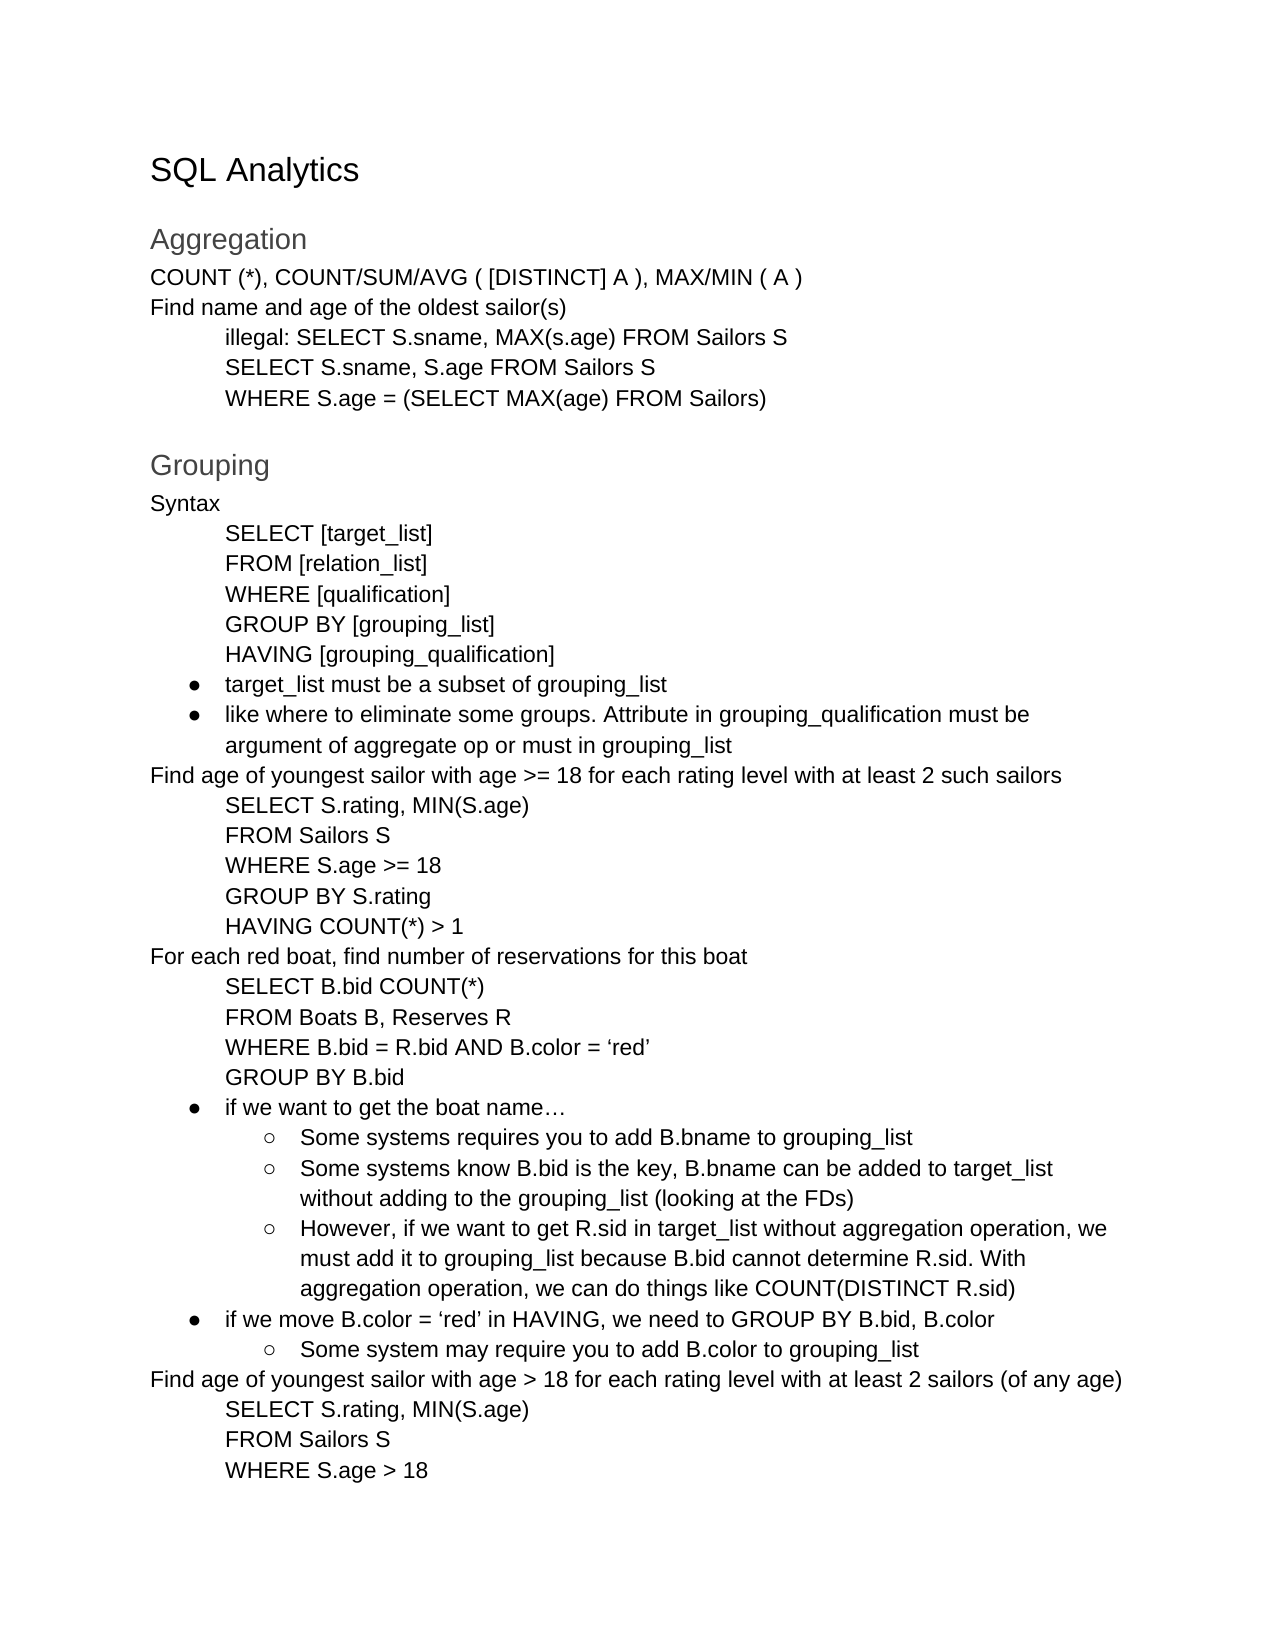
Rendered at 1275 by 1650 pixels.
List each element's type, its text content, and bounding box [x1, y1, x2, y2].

text FROM Sailors S [225, 1426, 1125, 1453]
text SELECT S.rating, MIN(S.age) [225, 792, 1125, 818]
text WHERE S.age >= 18 [225, 852, 1125, 879]
list if we move B.color = ‘red’ in HAVING, we need to GROUP BY B.bid, B.color [187, 1306, 1125, 1332]
list Some system may require you to add B.color to grouping_list [262, 1336, 1125, 1362]
text illegal: SELECT S.sname, MAX(s.age) FROM Sailors S [225, 324, 1125, 350]
text WHERE S.age = (SELECT MAX(age) FROM Sailors) [225, 384, 1125, 411]
subtitle SQL Analytics [150, 150, 1125, 188]
subtitle Grouping [150, 448, 1125, 482]
text Find age of youngest sailor with age >= 18 for each rating level with at least 2 such sailors [150, 762, 1125, 788]
list Some systems requires you to add B.bname to grouping_list [262, 1124, 1125, 1151]
text HAVING COUNT(*) > 1 [225, 913, 1125, 939]
text SELECT [target_list] [225, 520, 1125, 546]
text GROUP BY B.bid [225, 1064, 1125, 1090]
text FROM Sailors S [225, 822, 1125, 848]
list if we want to get the boat name… [187, 1094, 1125, 1120]
text Find age of youngest sailor with age > 18 for each rating level with at least 2 sailors (of any age) [150, 1366, 1125, 1392]
list Some systems know B.bid is the key, B.bname can be added to target_list without adding to the grouping_list (looking at the FDs) [262, 1154, 1125, 1211]
text WHERE S.age > 18 [225, 1457, 1125, 1483]
text Syntax [150, 490, 1125, 516]
text COUNT (*), COUNT/SUM/AVG ( [DISTINCT] A ), MAX/MIN ( A ) [150, 264, 1125, 290]
text FROM [relation_list] [225, 550, 1125, 577]
list like where to eliminate some groups. Attribute in grouping_qualification must be argument of aggregate op or must in grouping_list [187, 701, 1125, 758]
text WHERE B.bid = R.bid AND B.color = ‘red’ [225, 1034, 1125, 1060]
list However, if we want to get R.sid in target_list without aggregation operation, we must add it to grouping_list because B.bid cannot determine R.sid. With aggregation operation, we can do things like COUNT(DISTINCT R.sid) [262, 1215, 1125, 1302]
text For each red boat, find number of reservations for this boat [150, 943, 1125, 969]
text HAVING [grouping_qualification] [225, 641, 1125, 667]
text GROUP BY S.rating [225, 883, 1125, 909]
text WHERE [qualification] [225, 581, 1125, 607]
text GROUP BY [grouping_list] [225, 611, 1125, 637]
list target_list must be a subset of grouping_list [187, 671, 1125, 697]
subtitle Aggregation [150, 222, 1125, 255]
text SELECT B.bid COUNT(*) [225, 973, 1125, 999]
text SELECT S.rating, MIN(S.age) [225, 1396, 1125, 1422]
text SELECT S.sname, S.age FROM Sailors S [150, 354, 1125, 381]
text Find name and age of the oldest sailor(s) [150, 294, 1125, 320]
text FROM Boats B, Reserves R [225, 1003, 1125, 1030]
